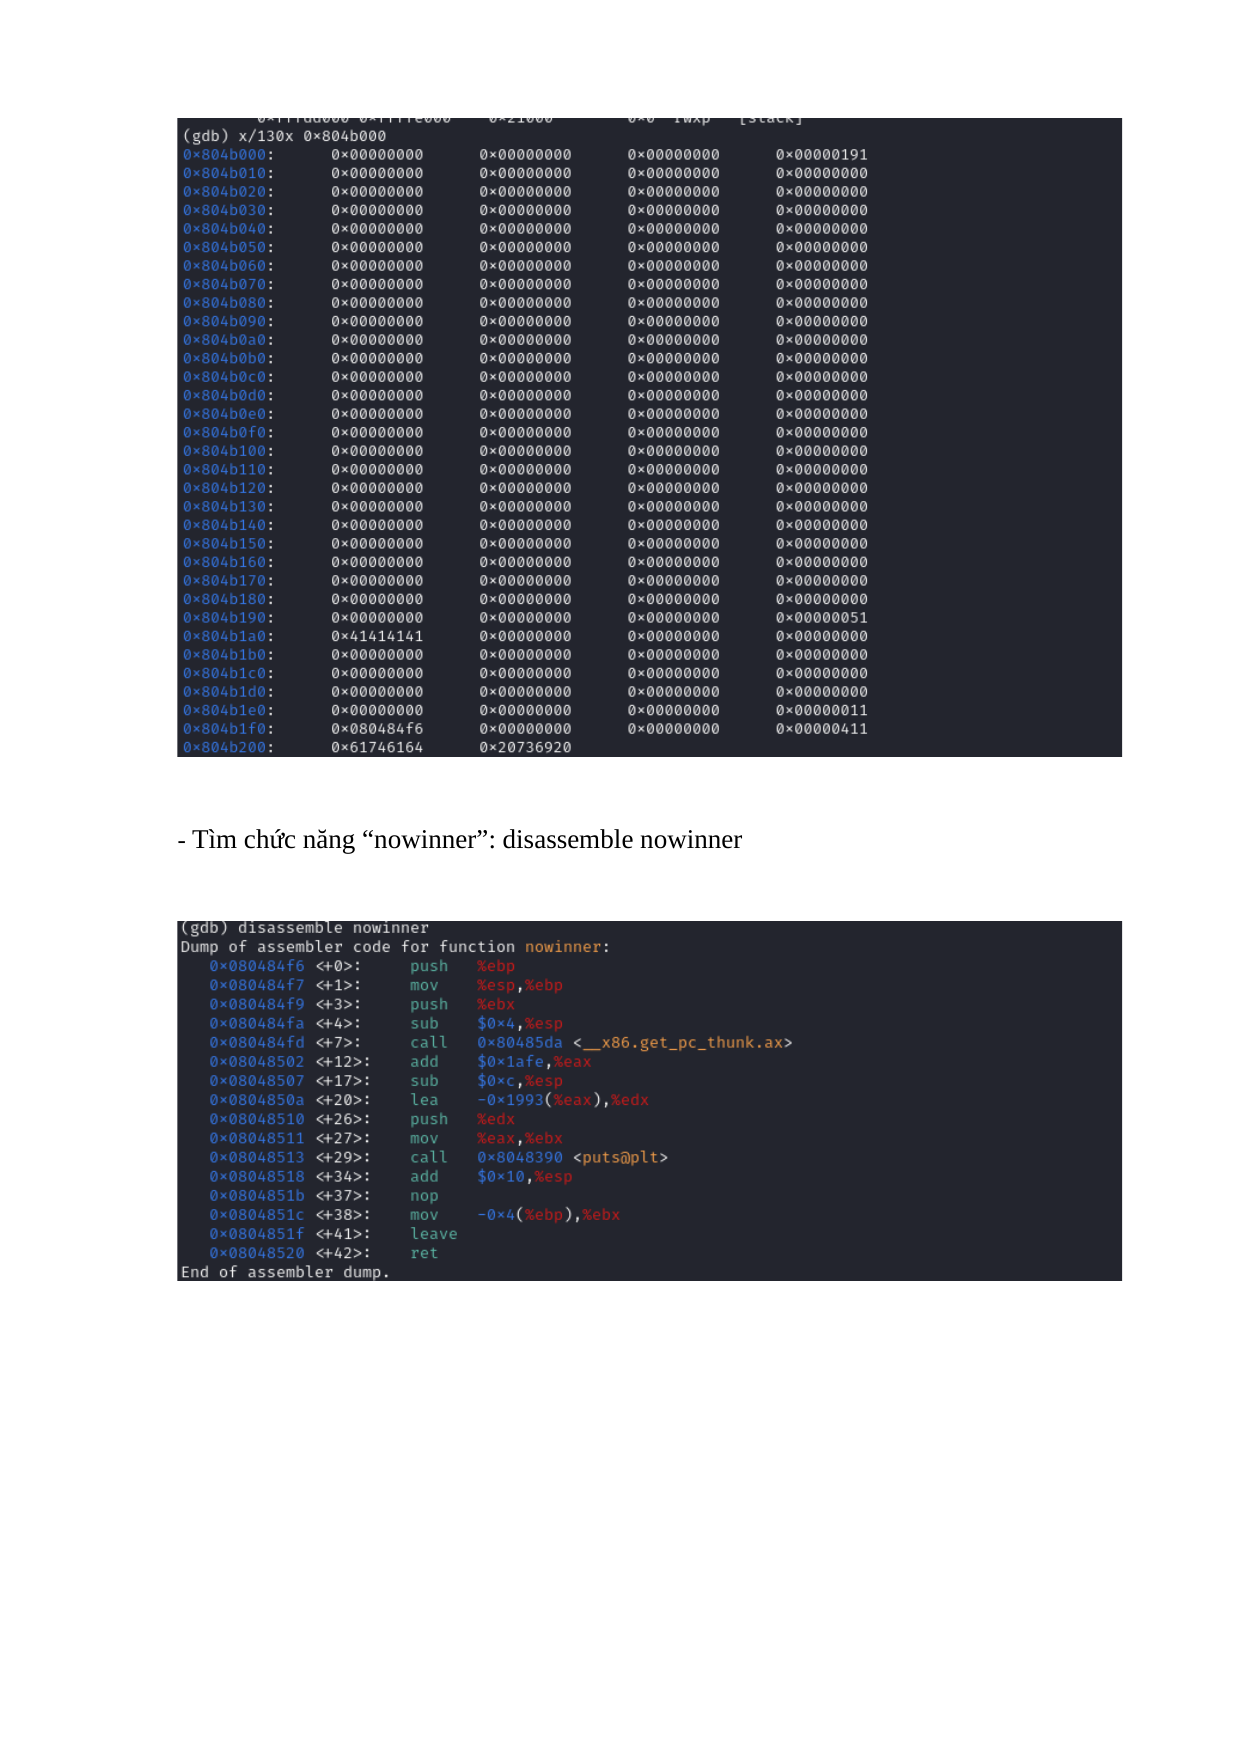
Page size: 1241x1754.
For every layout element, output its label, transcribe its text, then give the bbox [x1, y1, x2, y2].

picture [177, 921, 1123, 1281]
picture [177, 118, 1123, 757]
text - Tìm chức năng “nowinner”: disassemble nowinner [177, 823, 1122, 854]
